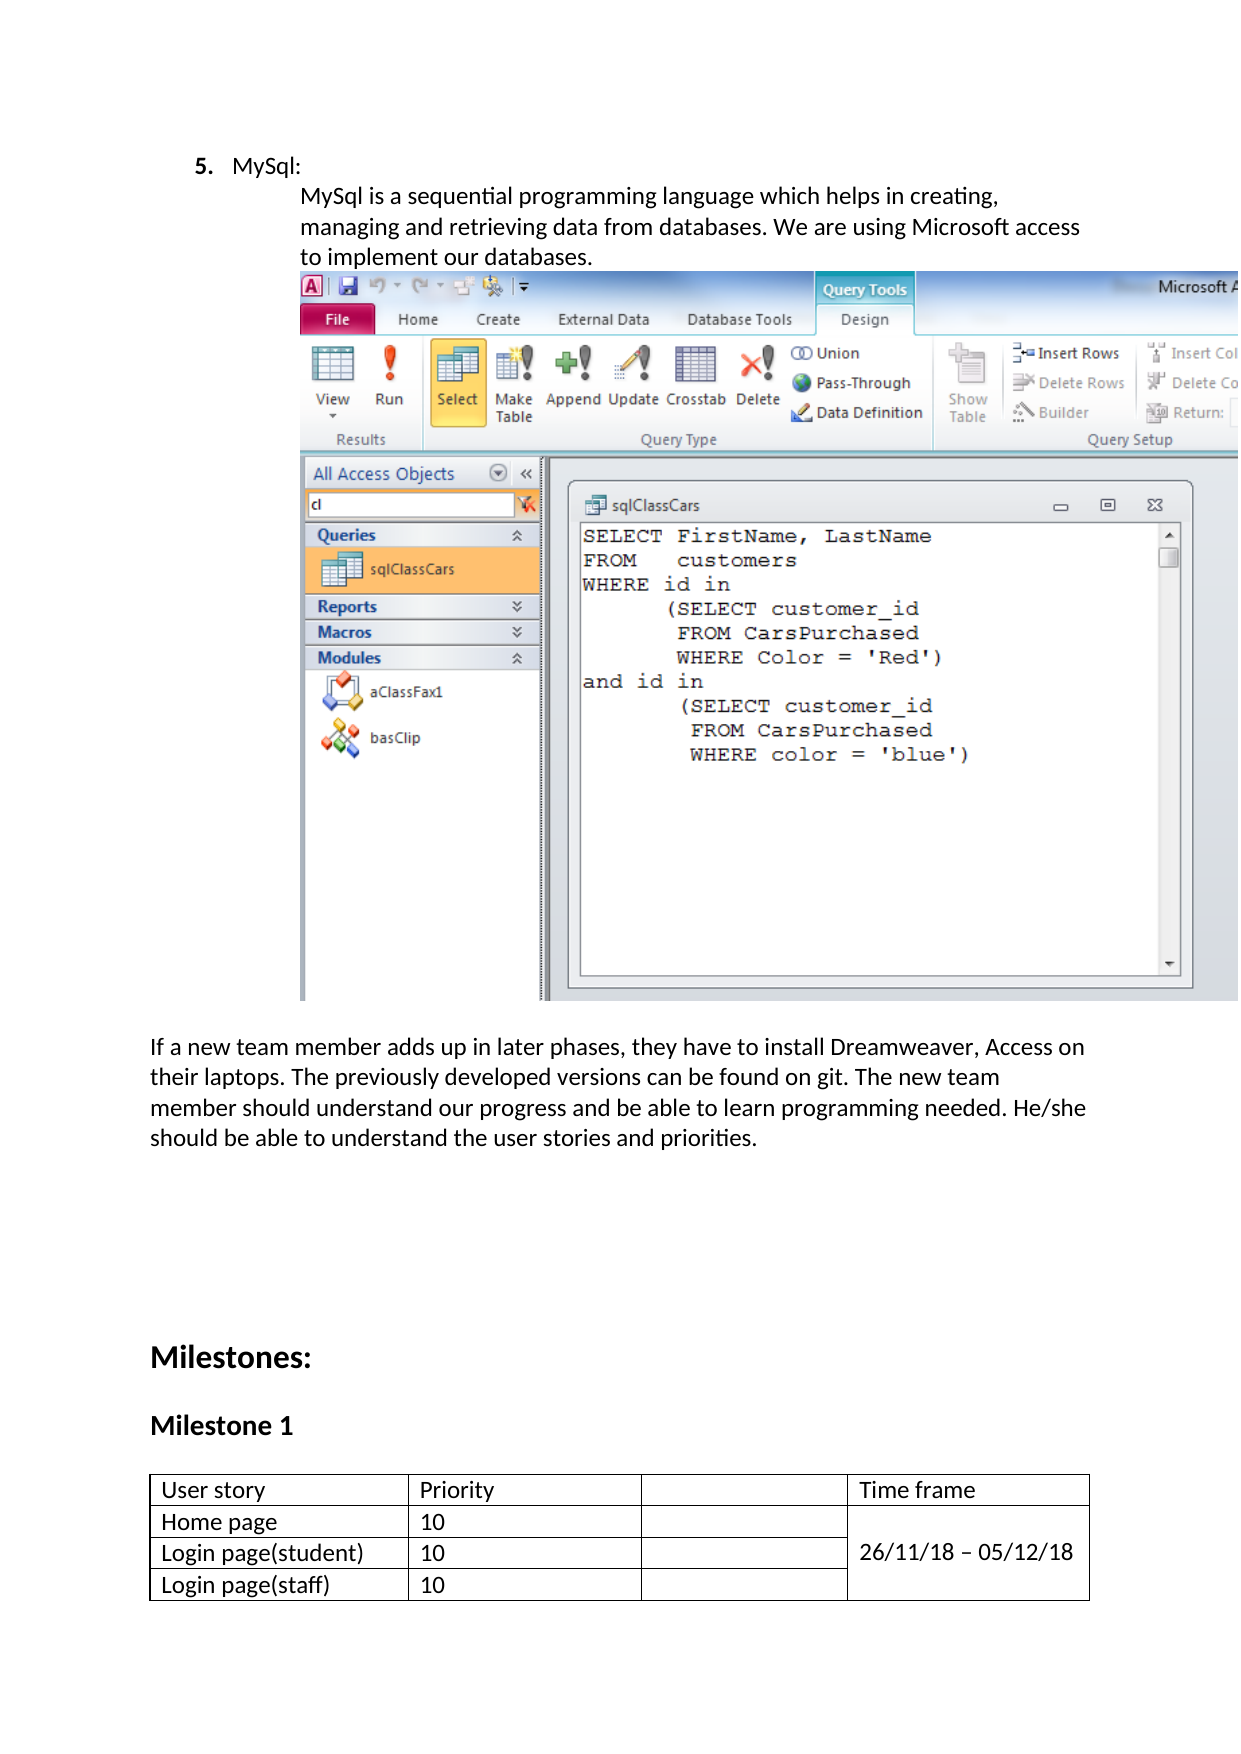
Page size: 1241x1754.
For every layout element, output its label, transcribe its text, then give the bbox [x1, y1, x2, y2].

text If a new team member adds up in later phases, they have to install Dreamweaver, Access on their laptops. The previously developed versions can be found on git. The new team member should understand our progress and be able to learn programming needed. He/she should be able to understand the user stories and priorities. [150, 1031, 1090, 1153]
table_header [642, 1475, 847, 1505]
table_cell 10 [409, 1538, 641, 1568]
table_cell [642, 1569, 847, 1600]
table_cell Login page(staff) [151, 1569, 408, 1600]
table_cell Home page [151, 1506, 408, 1537]
list MySql: [194, 150, 1090, 181]
picture [300, 271, 1238, 1001]
table_cell 10 [409, 1569, 641, 1600]
table_cell 10 [409, 1506, 641, 1537]
table_cell 26/11/18 – 05/12/18 [848, 1506, 1089, 1600]
text Milestone 1 [150, 1407, 1090, 1443]
table_cell [642, 1538, 847, 1568]
table_cell Login page(student) [151, 1538, 408, 1568]
table_header User story [151, 1475, 408, 1505]
table_header Priority [409, 1475, 641, 1505]
table_cell [642, 1506, 847, 1537]
text Milestones: [150, 1336, 1090, 1377]
table_header Time frame [848, 1475, 1089, 1505]
list MySql is a sequential programming language which helps in creating, managing and retrieving data from databases. We are using Microsoft access to implement our databases. [300, 181, 1090, 271]
